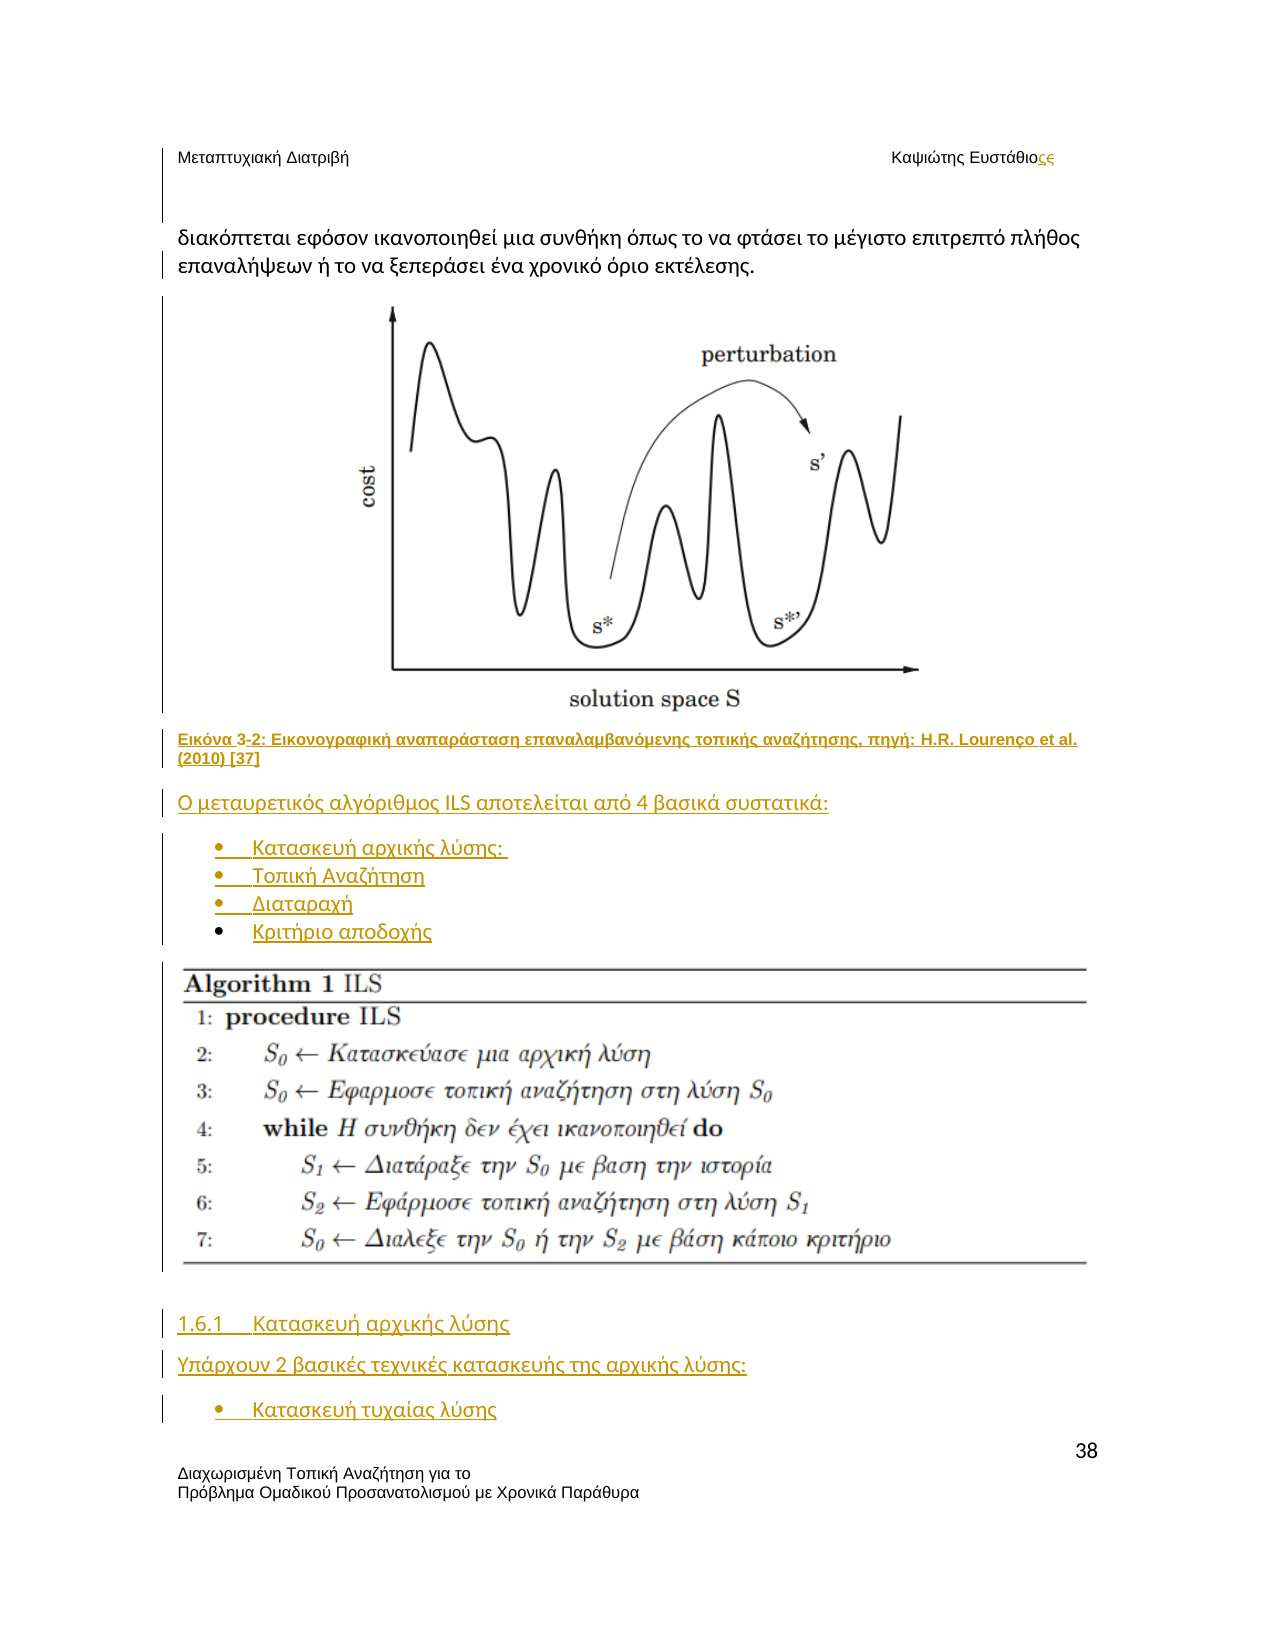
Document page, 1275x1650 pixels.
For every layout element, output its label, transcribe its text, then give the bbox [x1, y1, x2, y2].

picture [344, 295, 931, 713]
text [177, 223, 1098, 279]
text 3 [177, 729, 1098, 768]
picture [177, 962, 1098, 1272]
